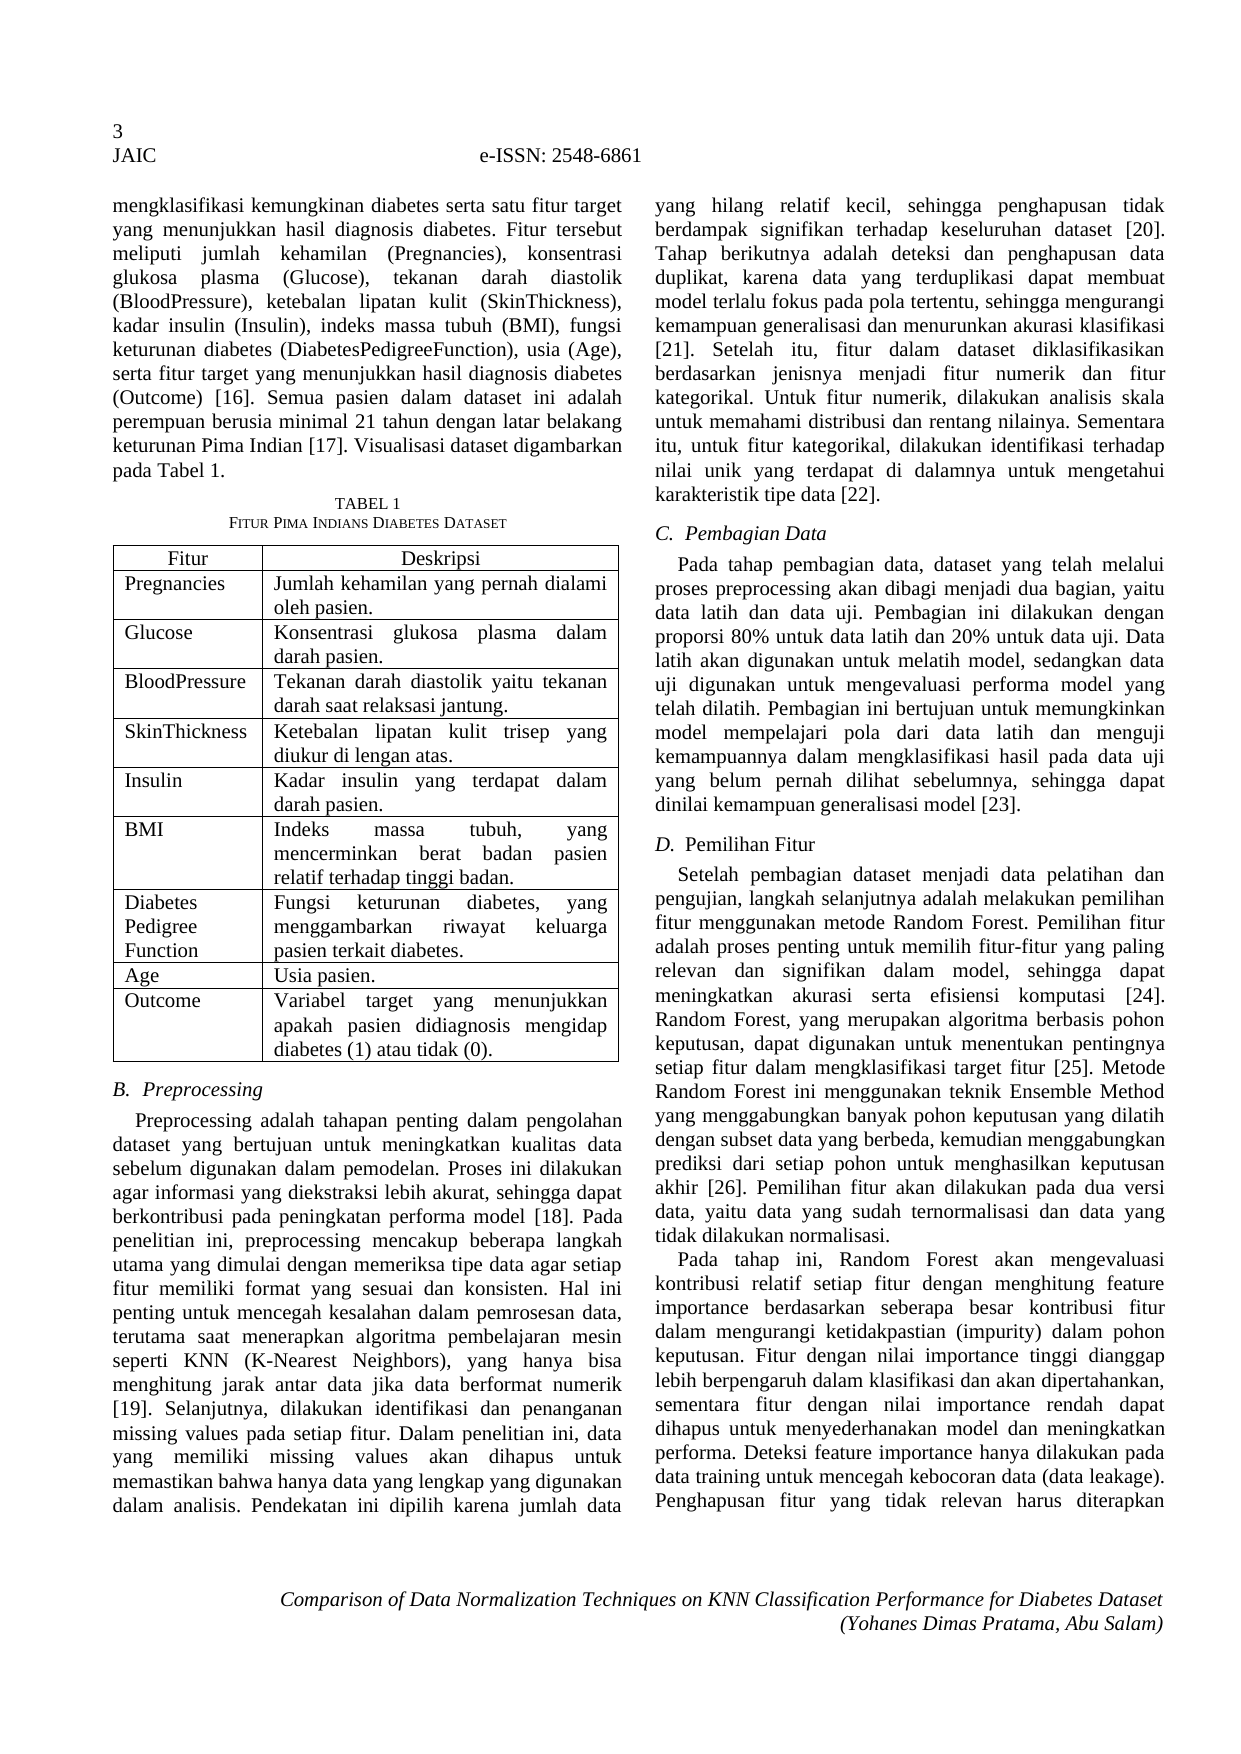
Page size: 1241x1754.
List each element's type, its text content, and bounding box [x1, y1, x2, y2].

table_cell Ketebalan lipatan kulit trisep yang diukur di lengan atas. [263, 719, 618, 767]
text TABEL 1 Fitur Pima Indians Diabetes Dataset [112, 494, 623, 532]
table_cell Jumlah kehamilan yang pernah dialami oleh pasien. [263, 571, 618, 619]
list Pemilihan Fitur [655, 832, 1165, 856]
text Preprocessing adalah tahapan penting dalam pengolahan dataset yang bertujuan untuk meningkatkan kualitas data sebelum digunakan dalam pemodelan. Proses ini dilakukan agar informasi yang diekstraksi lebih akurat, sehingga dapat berkontribusi pada peningkatan performa model . Pada penelitian ini, preprocessing mencakup beberapa langkah utama yang dimulai dengan memeriksa tipe data agar setiap fitur memiliki format yang sesuai dan konsisten. Hal ini penting untuk mencegah kesalahan dalam pemrosesan data, terutama saat menerapkan algoritma pembelajaran mesin seperti KNN (K-Nearest Neighbors), yang hanya bisa menghitung jarak antar data jika data berformat numerik . Selanjutnya, dilakukan identifikasi dan penanganan missing values pada setiap fitur. Dalam penelitian ini, data yang memiliki missing values akan dihapus untuk memastikan bahwa hanya data yang lengkap yang digunakan dalam analisis. Pendekatan ini dipilih karena jumlah data yang hilang relatif kecil, sehingga penghapusan tidak berdampak signifikan terhadap keseluruhan dataset . Tahap berikutnya adalah deteksi dan penghapusan data duplikat, karena data yang terduplikasi dapat membuat model terlalu fokus pada pola tertentu, sehingga mengurangi kemampuan generalisasi dan menurunkan akurasi klasifikasi . Setelah itu, fitur dalam dataset diklasifikasikan berdasarkan jenisnya menjadi fitur numerik dan fitur kategorikal. Untuk fitur numerik, dilakukan analisis skala untuk memahami distribusi dan rentang nilainya. Sementara itu, untuk fitur kategorikal, dilakukan identifikasi terhadap nilai unik yang terdapat di dalamnya untuk mengetahui karakteristik tipe data . [655, 193, 1165, 506]
table_cell Kadar insulin yang terdapat dalam darah pasien. [263, 768, 618, 816]
table_cell Diabetes Pedigree Function [114, 890, 262, 962]
table_header Fitur [114, 546, 262, 570]
table_cell Fungsi keturunan diabetes, yang menggambarkan riwayat keluarga pasien terkait diabetes. [263, 890, 618, 962]
table_cell Konsentrasi glukosa plasma dalam darah pasien. [263, 620, 618, 668]
list Preprocessing [112, 1077, 623, 1101]
table_cell Age [114, 963, 262, 987]
table_cell Indeks massa tubuh, yang mencerminkan berat badan pasien relatif terhadap tinggi badan. [263, 817, 618, 889]
table_header Deskripsi [263, 546, 618, 570]
table_cell Outcome [114, 989, 262, 1061]
text Setelah pembagian dataset menjadi data pelatihan dan pengujian, langkah selanjutnya adalah melakukan pemilihan fitur menggunakan metode Random Forest. Pemilihan fitur adalah proses penting untuk memilih fitur-fitur yang paling relevan dan signifikan dalam model, sehingga dapat meningkatkan akurasi serta efisiensi komputasi . Random Forest, yang merupakan algoritma berbasis pohon keputusan, dapat digunakan untuk menentukan pentingnya setiap fitur dalam mengklasifikasi target fitur . Metode Random Forest ini menggunakan teknik Ensemble Method yang menggabungkan banyak pohon keputusan yang dilatih dengan subset data yang berbeda, kemudian menggabungkan prediksi dari setiap pohon untuk menghasilkan keputusan akhir . Pemilihan fitur akan dilakukan pada dua versi data, yaitu data yang sudah ternormalisasi dan data yang tidak dilakukan normalisasi. [655, 862, 1165, 1247]
table_cell BMI [114, 817, 262, 889]
table_cell Tekanan darah diastolik yaitu tekanan darah saat relaksasi jantung. [263, 669, 618, 717]
table_cell SkinThickness [114, 719, 262, 767]
table_cell Variabel target yang menunjukkan apakah pasien didiagnosis mengidap diabetes (1) atau tidak (0). [263, 989, 618, 1061]
table_cell Pregnancies [114, 571, 262, 619]
table_cell BloodPressure [114, 669, 262, 717]
table_cell Insulin [114, 768, 262, 816]
text Preprocessing adalah tahapan penting dalam pengolahan dataset yang bertujuan untuk meningkatkan kualitas data sebelum digunakan dalam pemodelan. Proses ini dilakukan agar informasi yang diekstraksi lebih akurat, sehingga dapat berkontribusi pada peningkatan performa model . Pada penelitian ini, preprocessing mencakup beberapa langkah utama yang dimulai dengan memeriksa tipe data agar setiap fitur memiliki format yang sesuai dan konsisten. Hal ini penting untuk mencegah kesalahan dalam pemrosesan data, terutama saat menerapkan algoritma pembelajaran mesin seperti KNN (K-Nearest Neighbors), yang hanya bisa menghitung jarak antar data jika data berformat numerik . Selanjutnya, dilakukan identifikasi dan penanganan missing values pada setiap fitur. Dalam penelitian ini, data yang memiliki missing values akan dihapus untuk memastikan bahwa hanya data yang lengkap yang digunakan dalam analisis. Pendekatan ini dipilih karena jumlah data yang hilang relatif kecil, sehingga penghapusan tidak berdampak signifikan terhadap keseluruhan dataset . Tahap berikutnya adalah deteksi dan penghapusan data duplikat, karena data yang terduplikasi dapat membuat model terlalu fokus pada pola tertentu, sehingga mengurangi kemampuan generalisasi dan menurunkan akurasi klasifikasi . Setelah itu, fitur dalam dataset diklasifikasikan berdasarkan jenisnya menjadi fitur numerik dan fitur kategorikal. Untuk fitur numerik, dilakukan analisis skala untuk memahami distribusi dan rentang nilainya. Sementara itu, untuk fitur kategorikal, dilakukan identifikasi terhadap nilai unik yang terdapat di dalamnya untuk mengetahui karakteristik tipe data . [112, 1108, 623, 1517]
table_cell Glucose [114, 620, 262, 668]
table_cell Usia pasien. [263, 963, 618, 987]
text Pada tahap pembagian data, dataset yang telah melalui proses preprocessing akan dibagi menjadi dua bagian, yaitu data latih dan data uji. Pembagian ini dilakukan dengan proporsi 80% untuk data latih dan 20% untuk data uji. Data latih akan digunakan untuk melatih model, sedangkan data uji digunakan untuk mengevaluasi performa model yang telah dilatih. Pembagian ini bertujuan untuk memungkinkan model mempelajari pola dari data latih dan menguji kemampuannya dalam mengklasifikasi hasil pada data uji yang belum pernah dilihat sebelumnya, sehingga dapat dinilai kemampuan generalisasi model . [655, 552, 1165, 816]
list Pembagian Data [655, 521, 1165, 545]
